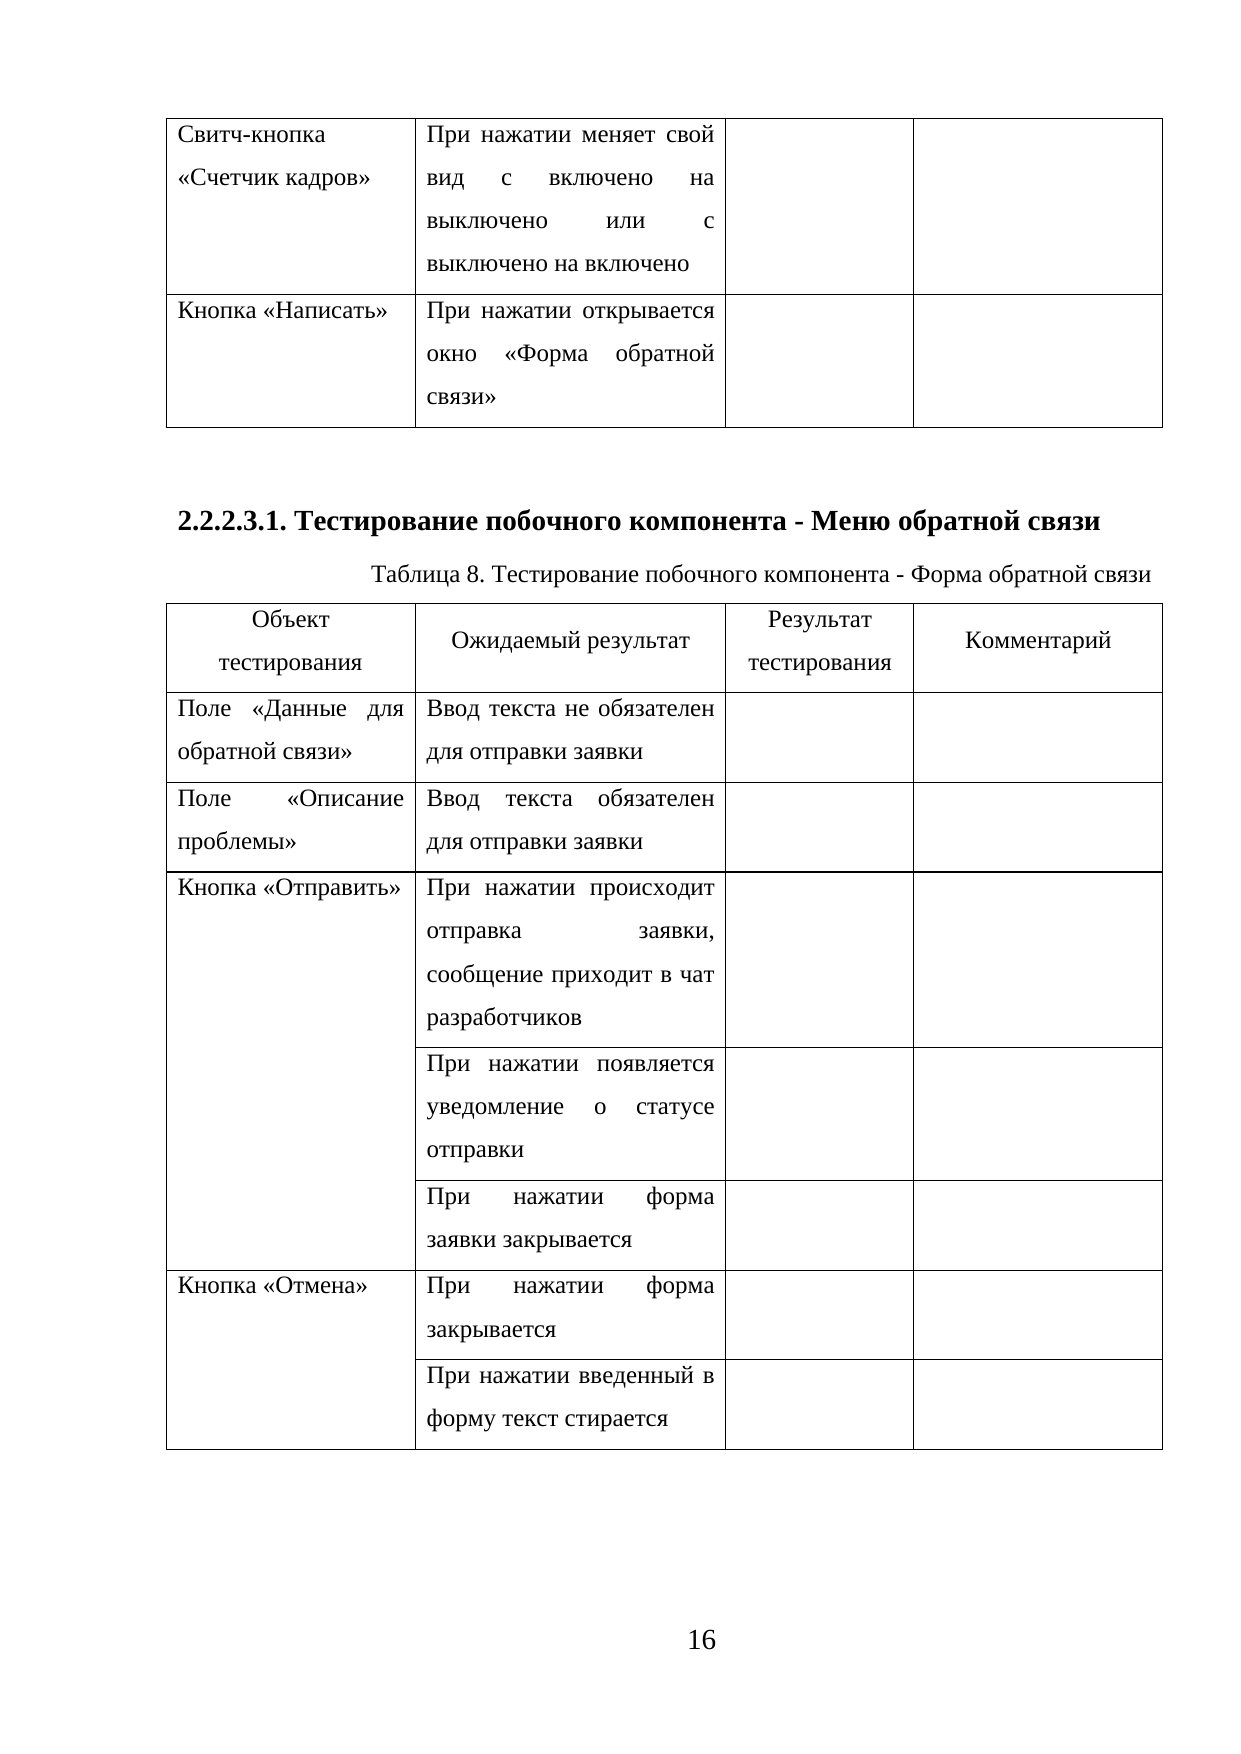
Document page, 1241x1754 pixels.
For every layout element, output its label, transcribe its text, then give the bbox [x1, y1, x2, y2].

table_cell [914, 1271, 1162, 1359]
table_cell Свитч-кнопка «Счетчик кадров» [167, 119, 415, 294]
table_cell При нажатии введенный в форму текст стирается [416, 1360, 725, 1449]
table_cell [726, 783, 913, 871]
table_cell При нажатии меняет свой вид с включено на выключено или с выключено на включено [416, 119, 725, 294]
table_cell [914, 1048, 1162, 1180]
table_cell [726, 119, 913, 294]
table_cell Кнопка «Отправить» [167, 873, 415, 1269]
table_cell [726, 1360, 913, 1449]
table_cell [726, 1181, 913, 1269]
table_cell Ввод текста обязателен для отправки заявки [416, 783, 725, 871]
table_cell [914, 693, 1162, 782]
table_cell [914, 1181, 1162, 1269]
table_cell [914, 295, 1162, 427]
text Таблица 8. Тестирование побочного компонента - Форма обратной связи [177, 559, 1152, 588]
table_cell [726, 295, 913, 427]
table_header Объект тестирования [167, 604, 415, 692]
table_cell Ввод текста не обязателен для отправки заявки [416, 693, 725, 782]
table_cell При нажатии появляется уведомление о статусе отправки [416, 1048, 725, 1180]
table_cell При нажатии форма закрывается [416, 1271, 725, 1359]
table_cell Кнопка «Отмена» [167, 1271, 415, 1449]
table_cell [914, 783, 1162, 871]
table_cell [914, 1360, 1162, 1449]
subtitle Тестирование побочного компонента - Меню обратной связи [177, 503, 1152, 537]
table_cell [914, 873, 1162, 1047]
table_cell Поле «Данные для обратной связи» [167, 693, 415, 782]
table_cell При нажатии форма заявки закрывается [416, 1181, 725, 1269]
table_cell При нажатии открывается окно «Форма обратной связи» [416, 295, 725, 427]
table_header Результат тестирования [726, 604, 913, 692]
table_cell [726, 1048, 913, 1180]
table_cell [726, 873, 913, 1047]
table_cell [726, 1271, 913, 1359]
table_cell [726, 693, 913, 782]
table_cell Кнопка «Написать» [167, 295, 415, 427]
table_header Ожидаемый результат [416, 604, 725, 692]
table_header Комментарий [914, 604, 1162, 692]
table_cell Поле «Описание проблемы» [167, 783, 415, 871]
table_cell [914, 119, 1162, 294]
table_cell При нажатии происходит отправка заявки, сообщение приходит в чат разработчиков [416, 873, 725, 1047]
